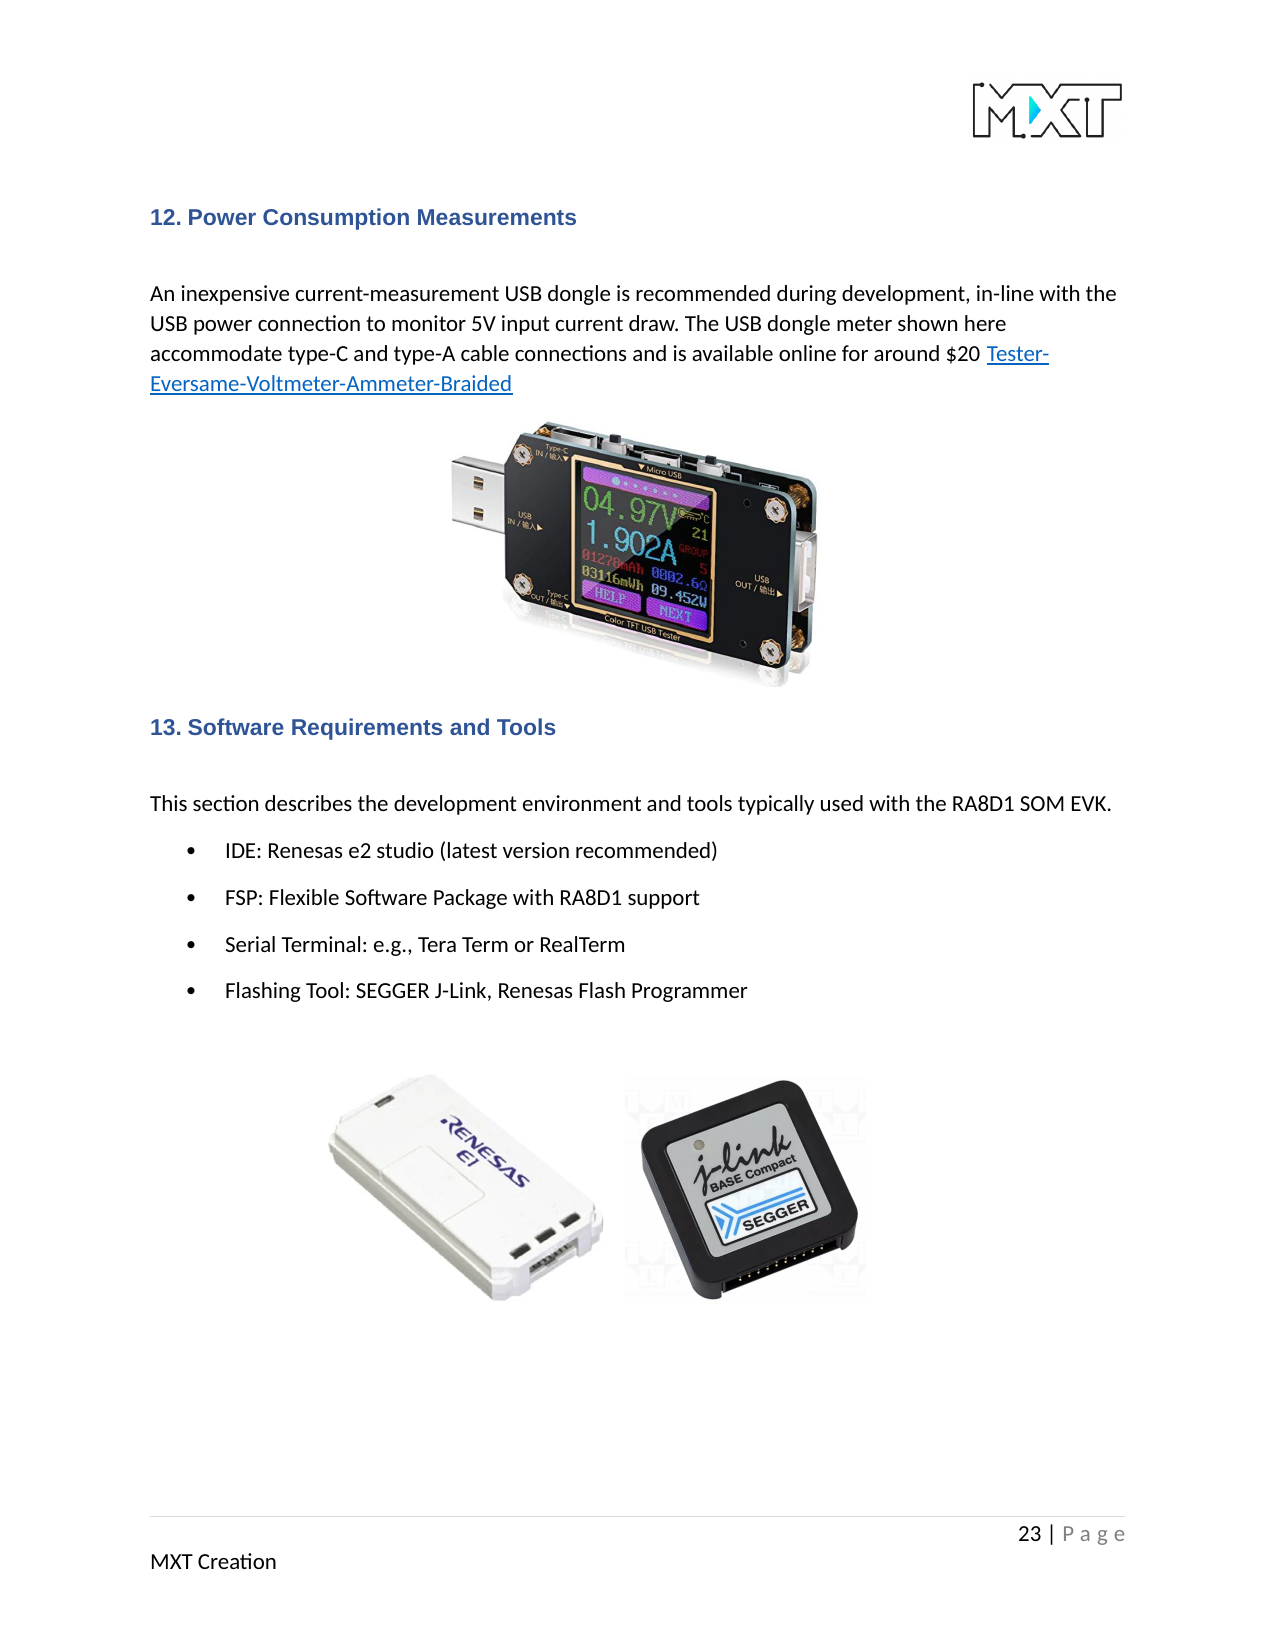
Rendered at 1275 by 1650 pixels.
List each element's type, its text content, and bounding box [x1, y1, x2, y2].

picture [965, 75, 1125, 143]
picture [624, 1076, 866, 1305]
picture [300, 1070, 620, 1305]
list Serial Terminal: e.g., Tera Term or RealTerm [187, 930, 1125, 958]
list Flashing Tool: SEGGER J-Link, Renesas Flash Programmer [187, 977, 1125, 1004]
text An inexpensive current-measurement USB dongle is recommended during development, in-line with the USB power connection to monitor 5V input current draw. The USB dongle meter shown here accommodate type-C and type-A cable connections and is available online for around $20 Tester-Eversame-Voltmeter-Ammeter-Braided [150, 279, 1125, 397]
subtitle Power Consumption Measurements [150, 203, 1125, 230]
subtitle Software Requirements and Tools [150, 714, 1125, 740]
text This section describes the development environment and tools typically used with the RA8D1 SOM EVK. [150, 789, 1125, 817]
list FSP: Flexible Software Package with RA8D1 support [187, 883, 1125, 911]
list IDE: Renesas e2 studio (latest version recommended) [187, 836, 1125, 864]
